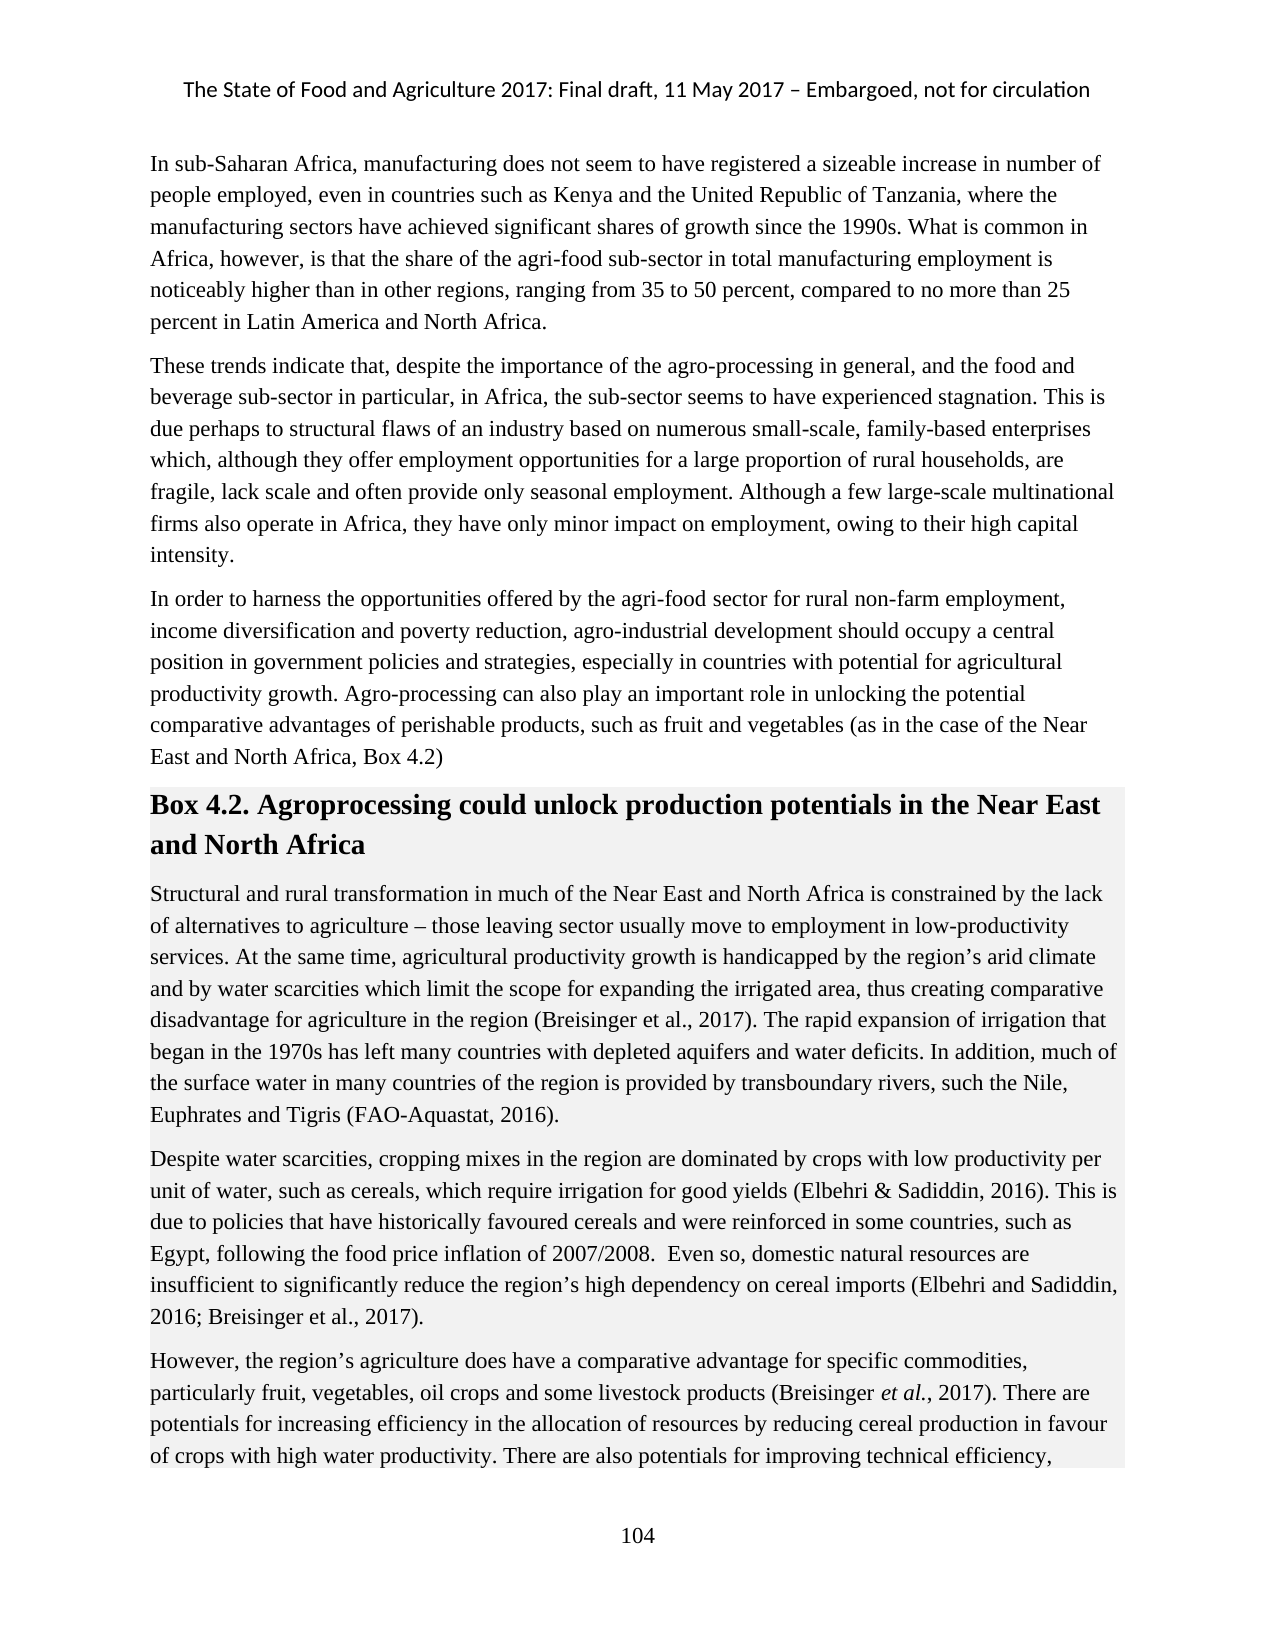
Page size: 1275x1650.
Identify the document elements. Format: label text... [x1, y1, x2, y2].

text These trends indicate that, despite the importance of the agro-processing in general, and the food and beverage sub-sector in particular, in Africa, the sub-sector seems to have experienced stagnation. This is due perhaps to structural flaws of an industry based on numerous small-scale, family-based enterprises which, although they offer employment opportunities for a large proportion of rural households, are fragile, lack scale and often provide only seasonal employment. Although a few large-scale multinational firms also operate in Africa, they have only minor impact on employment, owing to their high capital intensity. [150, 352, 1125, 568]
text Box 4.2. Agroprocessing could unlock production potentials in the Near East and North Africa [150, 787, 1125, 861]
text Structural and rural transformation in much of the Near East and North Africa is constrained by the lack of alternatives to agriculture – those leaving sector usually move to employment in low-productivity services. At the same time, agricultural productivity growth is handicapped by the region’s arid climate and by water scarcities which limit the scope for expanding the irrigated area, thus creating comparative disadvantage for agriculture in the region (Breisinger et al., 2017). The rapid expansion of irrigation that began in the 1970s has left many countries with depleted aquifers and water deficits. In addition, much of the surface water in many countries of the region is provided by transboundary rivers, such the Nile, Euphrates and Tigris (FAO-Aquastat, 2016). [150, 880, 1125, 1127]
text Despite water scarcities, cropping mixes in the region are dominated by crops with low productivity per unit of water, such as cereals, which require irrigation for good yields (Elbehri & Sadiddin, 2016). This is due to policies that have historically favoured cereals and were reinforced in some countries, such as Egypt, following the food price inflation of 2007/2008. Even so, domestic natural resources are insufficient to significantly reduce the region’s high dependency on cereal imports (Elbehri and Sadiddin, 2016; Breisinger et al., 2017). [150, 1145, 1125, 1329]
text In sub-Saharan Africa, manufacturing does not seem to have registered a sizeable increase in number of people employed, even in countries such as Kenya and the United Republic of Tanzania, where the manufacturing sectors have achieved significant shares of growth since the 1990s. What is common in Africa, however, is that the share of the agri-food sub-sector in total manufacturing employment is noticeably higher than in other regions, ranging from 35 to 50 percent, compared to no more than 25 percent in Latin America and North Africa. [150, 150, 1125, 334]
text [150, 1347, 1125, 1468]
text In order to harness the opportunities offered by the agri-food sector for rural non-farm employment, income diversification and poverty reduction, agro-industrial development should occupy a central position in government policies and strategies, especially in countries with potential for agricultural productivity growth. Agro-processing can also play an important role in unlocking the potential comparative advantages of perishable products, such as fruit and vegetables (as in the case of the Near East and North Africa, Box 4.2) [150, 585, 1125, 769]
